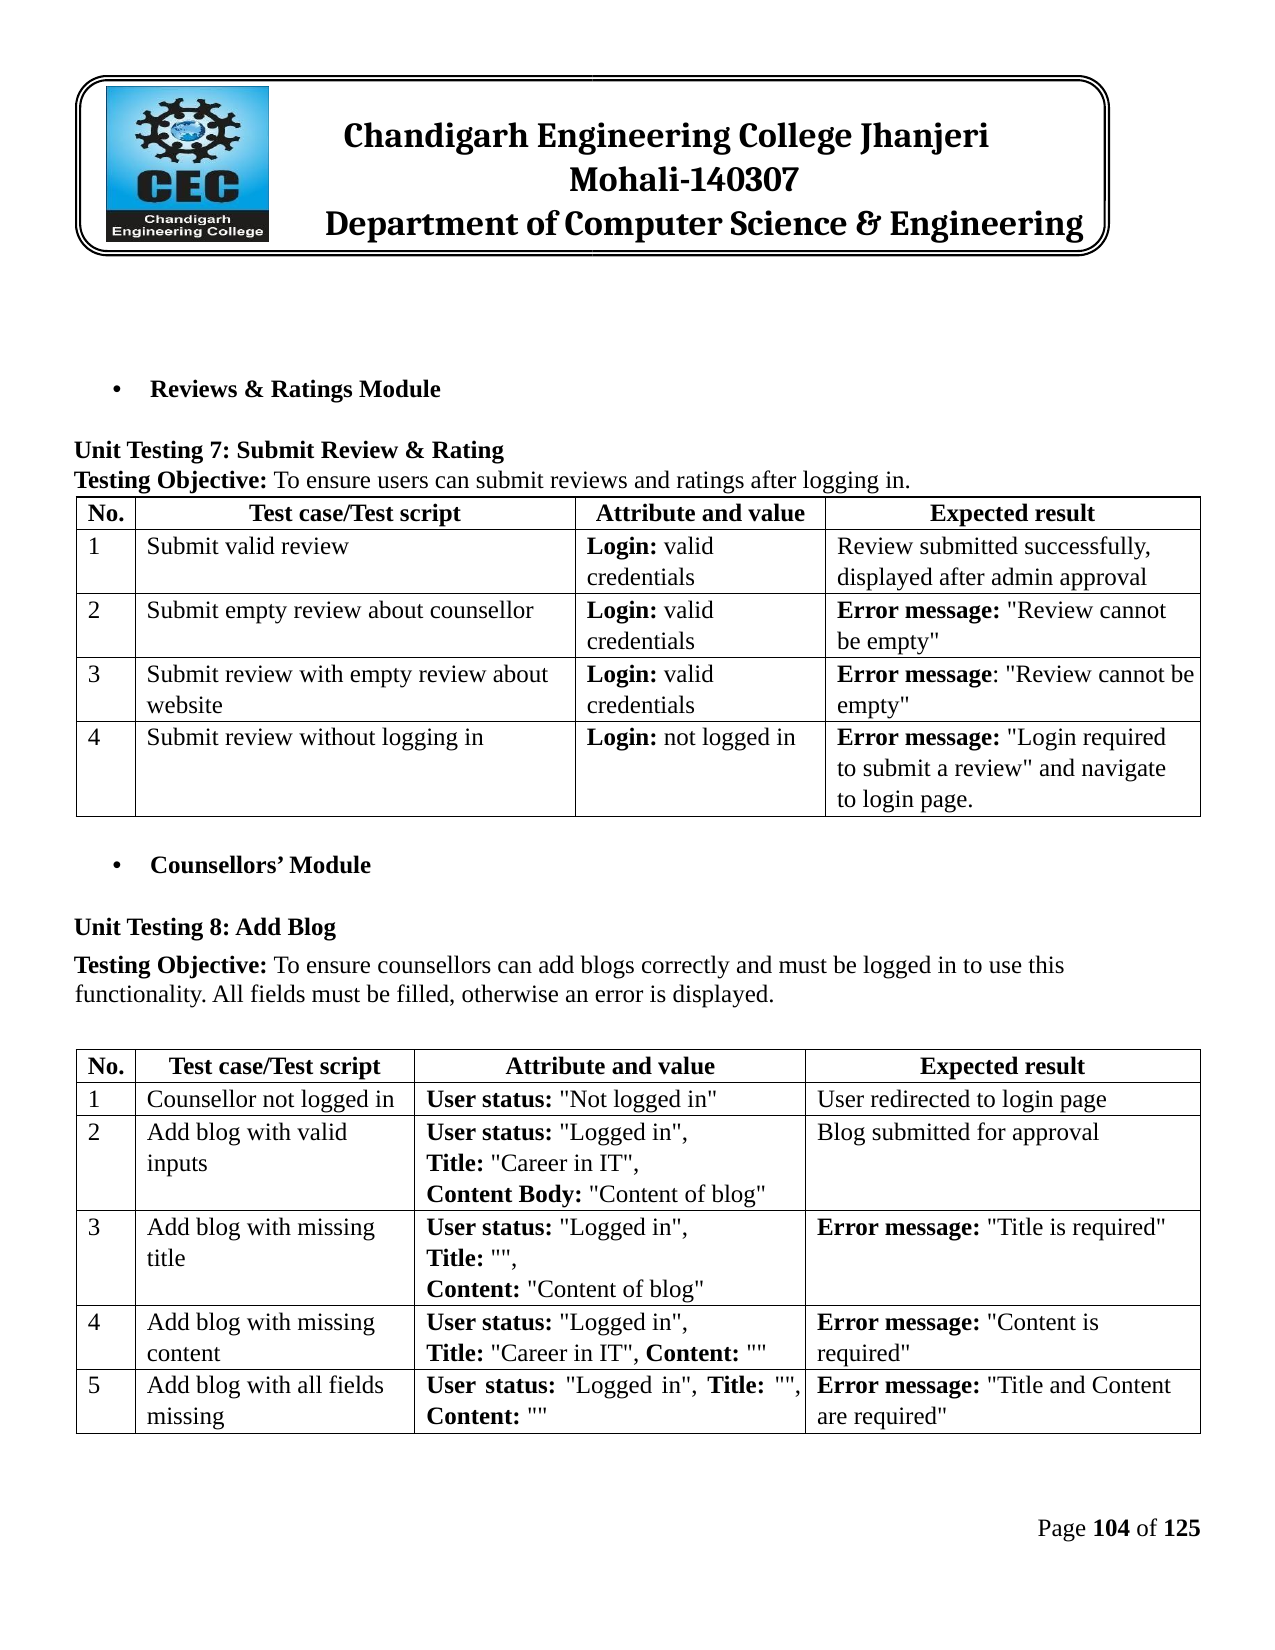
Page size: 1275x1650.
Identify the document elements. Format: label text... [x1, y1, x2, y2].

table_cell Submit review with empty review about website [136, 658, 575, 721]
table_header No. [77, 1050, 135, 1082]
table_cell User redirected to login page [806, 1083, 1200, 1115]
table_cell User status: "Logged in", Title: "Career in IT", Content: "" [415, 1306, 805, 1369]
table_cell 3 [77, 1211, 135, 1305]
picture [106, 209, 269, 242]
text Unit Testing 7: Submit Review & Rating [73, 435, 1201, 464]
table_cell Add blog with all fields missing [136, 1370, 414, 1432]
table_header Test case/Test script [136, 498, 575, 529]
table_cell User status: "Logged in", Title: "", Content: "" [415, 1370, 805, 1432]
list Counsellors’ Module [112, 850, 1201, 879]
picture [106, 86, 269, 204]
table_cell Add blog with valid inputs [136, 1116, 414, 1210]
table_cell Review submitted successfully, displayed after admin approval [826, 530, 1200, 593]
table_cell Error message: "Content is required" [806, 1306, 1200, 1369]
table_header Attribute and value [576, 498, 825, 529]
table_cell Blog submitted for approval [806, 1116, 1200, 1210]
table_cell 4 [77, 1306, 135, 1369]
table_cell 2 [77, 594, 135, 657]
table_cell User status: "Logged in", Title: "Career in IT", Content Body: "Content of blog" [415, 1116, 805, 1210]
table_cell Add blog with missing title [136, 1211, 414, 1305]
table_cell Error message: "Login required to submit a review" and navigate to login page. [826, 722, 1200, 816]
list Reviews & Ratings Module [112, 374, 1201, 403]
table_header Expected result [806, 1050, 1200, 1082]
table_cell Error message: "Review cannot be empty" [826, 594, 1200, 657]
table_header Attribute and value [415, 1050, 805, 1082]
text Unit Testing 8: Add Blog [73, 912, 1201, 941]
table_cell 2 [77, 1116, 135, 1210]
table_cell 5 [77, 1370, 135, 1432]
table_cell User status: "Not logged in" [415, 1083, 805, 1115]
table_header Expected result [826, 498, 1200, 529]
table_cell Error message: "Review cannot be empty" [826, 658, 1200, 721]
table_cell Submit valid review [136, 530, 575, 593]
table_cell 1 [77, 1083, 135, 1115]
table_cell 1 [77, 530, 135, 593]
table_header No. [77, 498, 135, 529]
table_cell User status: "Logged in", Title: "", Content: "Content of blog" [415, 1211, 805, 1305]
table_cell Login: not logged in [576, 722, 825, 816]
table_cell Submit review without logging in [136, 722, 575, 816]
table_cell 3 [77, 658, 135, 721]
table_cell Error message: "Title and Content are required" [806, 1370, 1200, 1432]
table_cell Login: valid credentials [576, 530, 825, 593]
table_cell Counsellor not logged in [136, 1083, 414, 1115]
text Testing Objective: To ensure users can submit reviews and ratings after logging in. [73, 466, 1200, 494]
table_cell Error message: "Title is required" [806, 1211, 1200, 1305]
table_cell 4 [77, 722, 135, 816]
text Testing Objective: To ensure counsellors can add blogs correctly and must be logged in to use this functionality. All fields must be filled, otherwise an error is displayed. [73, 950, 1200, 1008]
table_cell Submit empty review about counsellor [136, 594, 575, 657]
table_cell Login: valid credentials [576, 594, 825, 657]
table_cell Add blog with missing content [136, 1306, 414, 1369]
table_cell Login: valid credentials [576, 658, 825, 721]
table_header Test case/Test script [136, 1050, 414, 1082]
